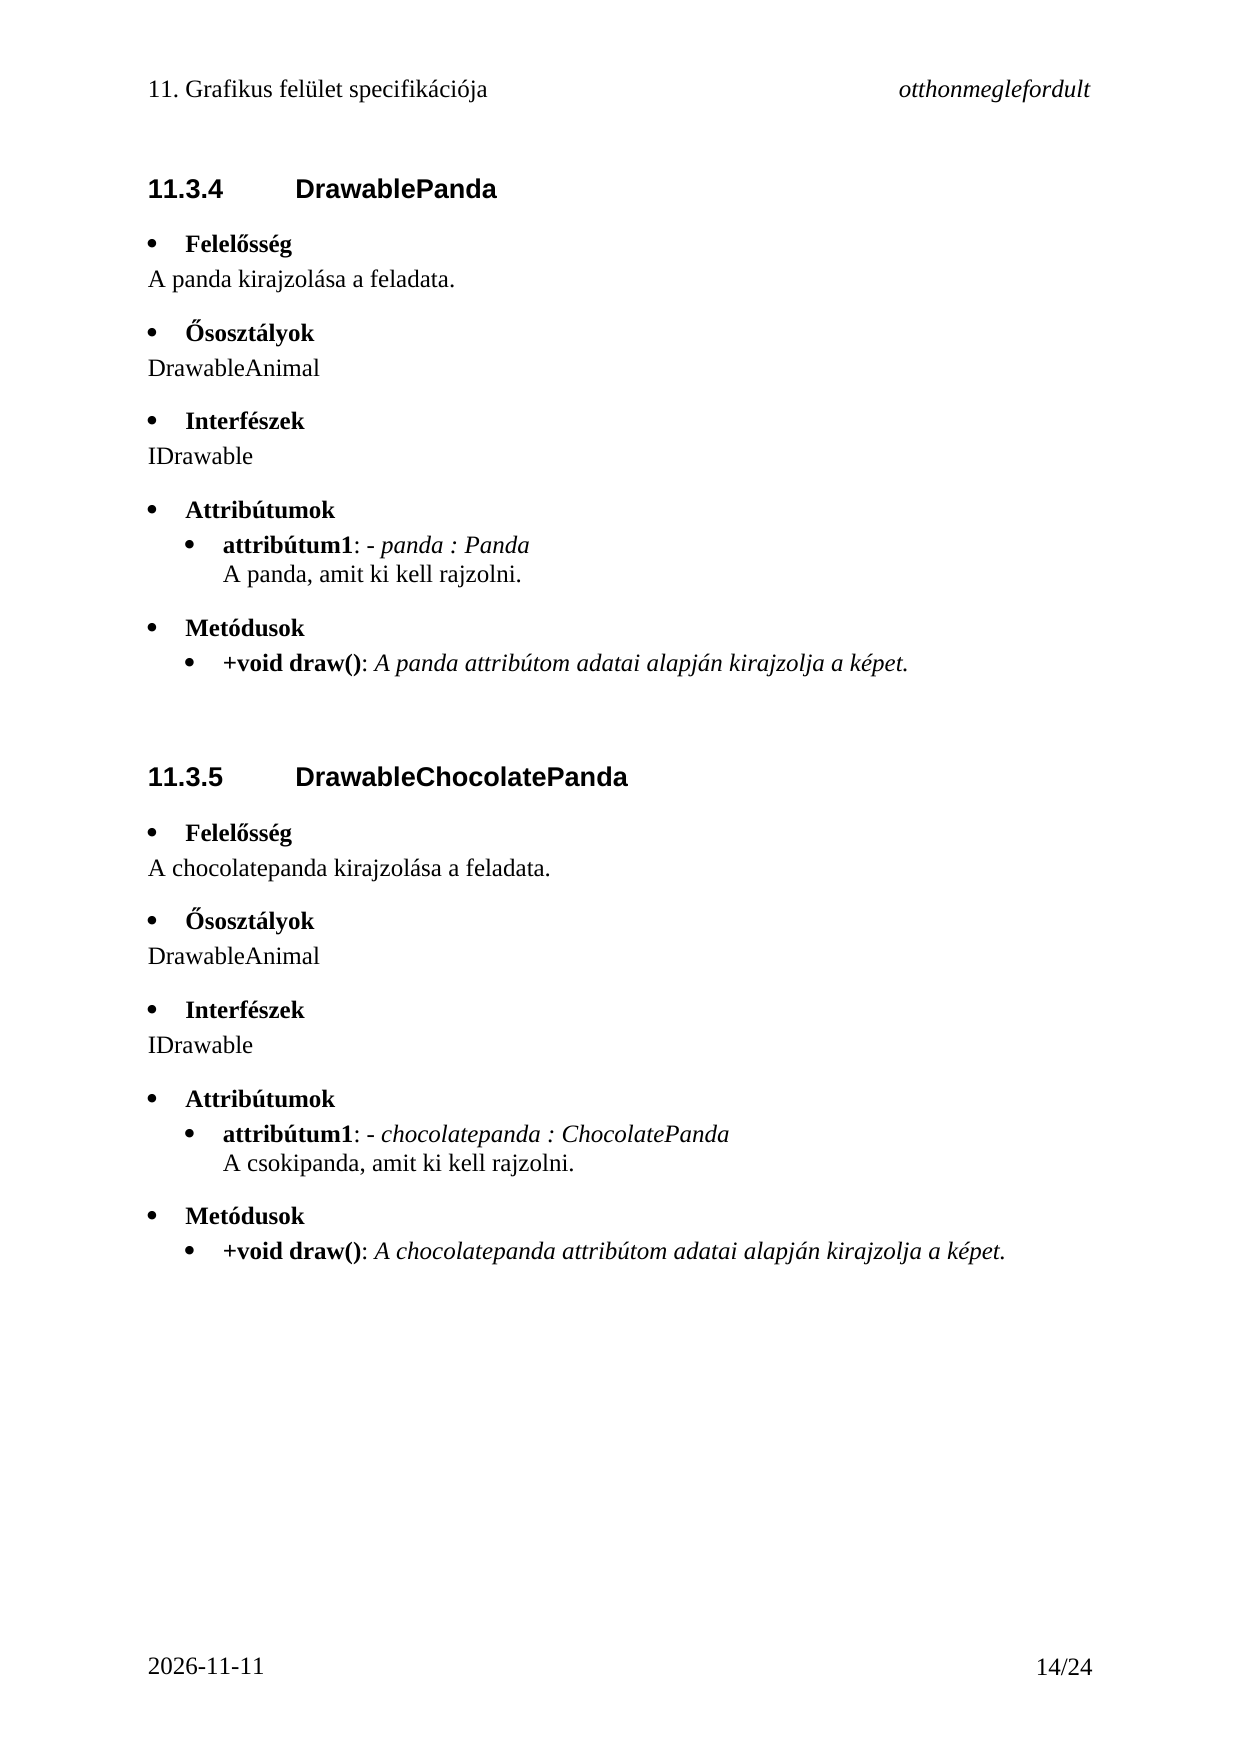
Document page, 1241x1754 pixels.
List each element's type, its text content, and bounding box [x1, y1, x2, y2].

text A panda kirajzolása a feladata. [148, 264, 1093, 293]
subtitle Metódusok [148, 613, 1093, 641]
text A csokipanda, amit ki kell rajzolni. [223, 1148, 1093, 1176]
text A panda, amit ki kell rajzolni. [223, 559, 1093, 588]
subtitle Ősosztályok [148, 318, 1093, 346]
list +void draw(): A chocolatepanda attribútom adatai alapján kirajzolja a képet. [185, 1236, 1093, 1265]
text A chocolatepanda kirajzolása a feladata. [148, 853, 1093, 881]
text DrawableAnimal [148, 941, 1093, 970]
list attribútum1: - chocolatepanda : ChocolatePanda [185, 1119, 1093, 1148]
text DrawableAnimal [148, 353, 1093, 381]
subtitle Ősosztályok [148, 906, 1093, 935]
subtitle Metódusok [148, 1201, 1093, 1230]
subtitle DrawableChocolatePanda [148, 761, 1093, 793]
text IDrawable [148, 1030, 1093, 1059]
subtitle Interfészek [148, 406, 1093, 435]
subtitle Interfészek [148, 995, 1093, 1024]
subtitle DrawablePanda [148, 173, 1093, 204]
subtitle Attribútumok [148, 495, 1093, 524]
list +void draw(): A panda attribútom adatai alapján kirajzolja a képet. [185, 648, 1093, 676]
text IDrawable [148, 441, 1093, 470]
subtitle Felelősség [148, 229, 1093, 258]
subtitle Attribútumok [148, 1084, 1093, 1113]
list attribútum1: - panda : Panda [185, 530, 1093, 559]
subtitle Felelősség [148, 818, 1093, 846]
